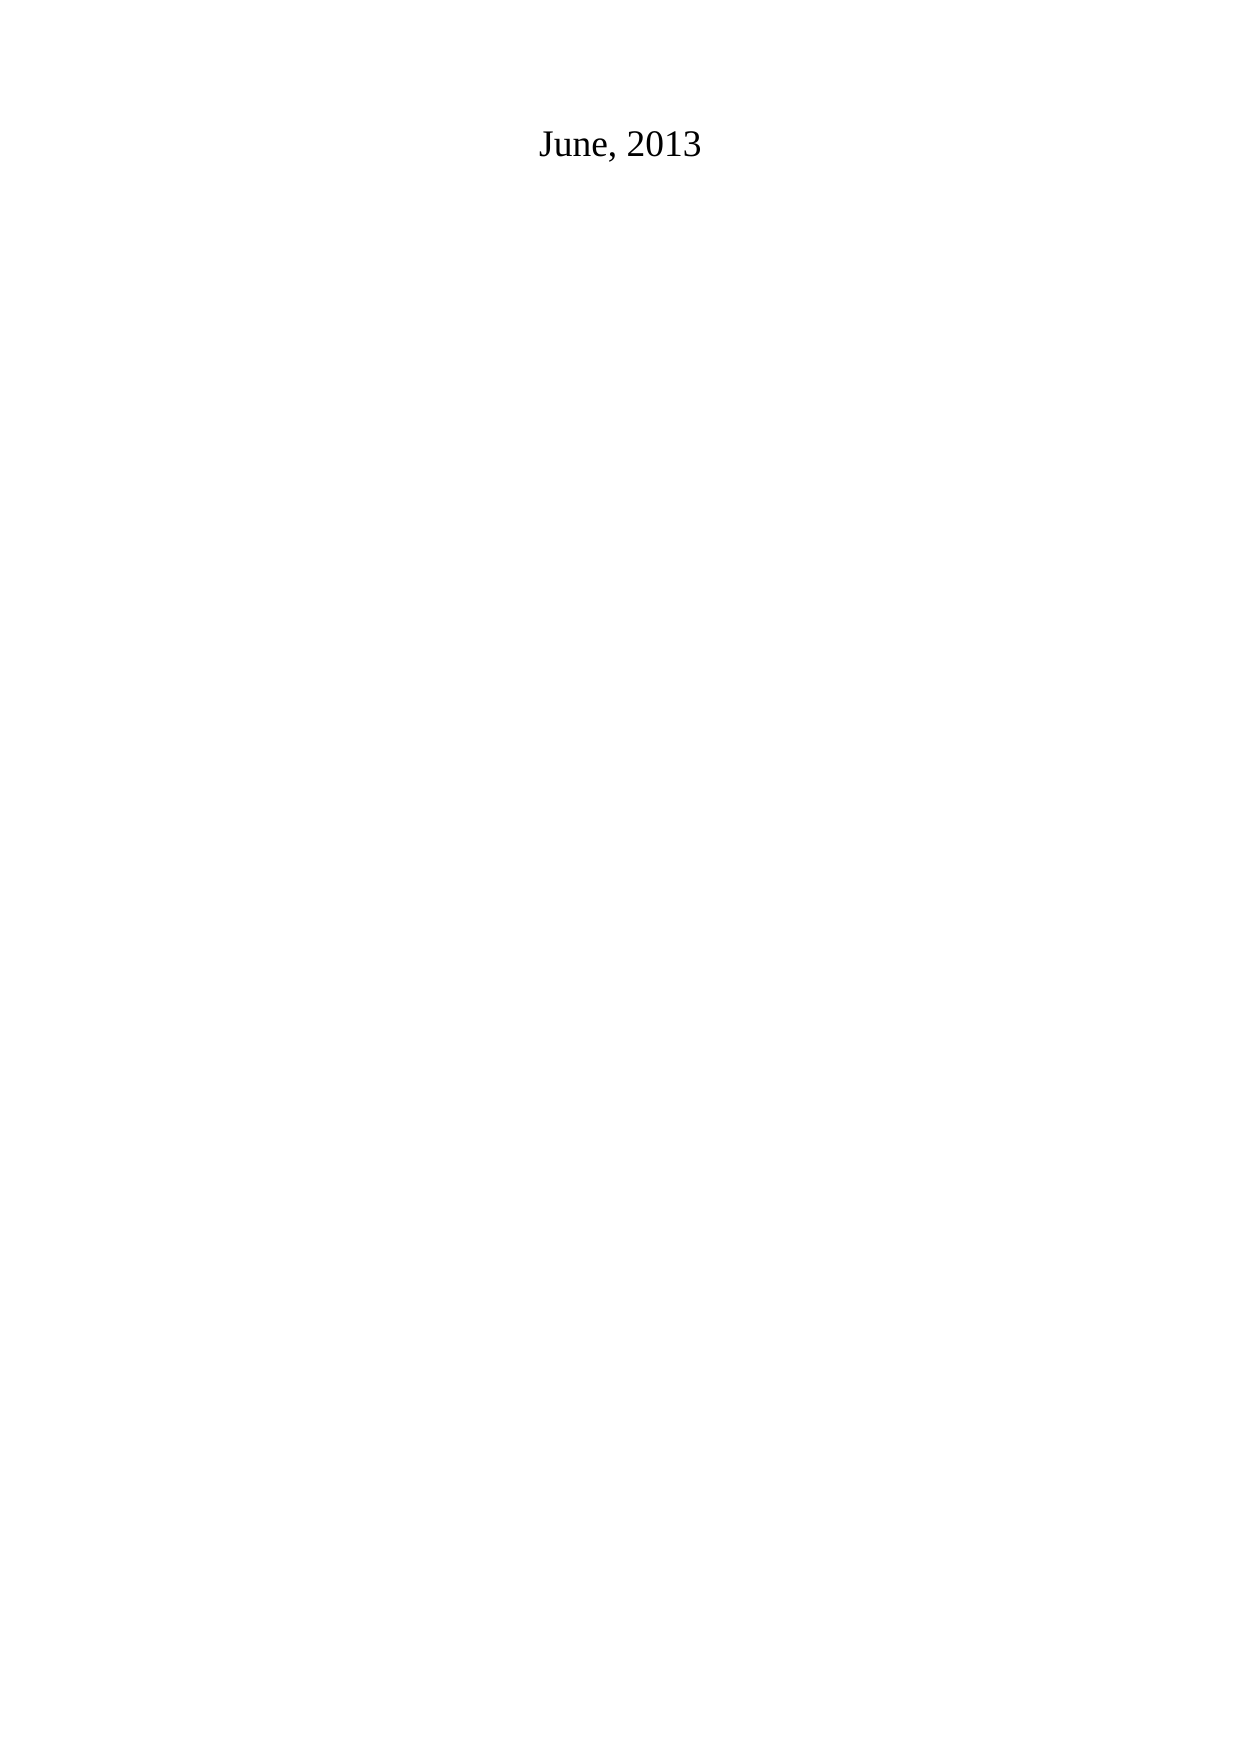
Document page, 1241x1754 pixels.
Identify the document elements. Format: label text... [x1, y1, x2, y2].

text June, 2013 [118, 122, 1122, 165]
